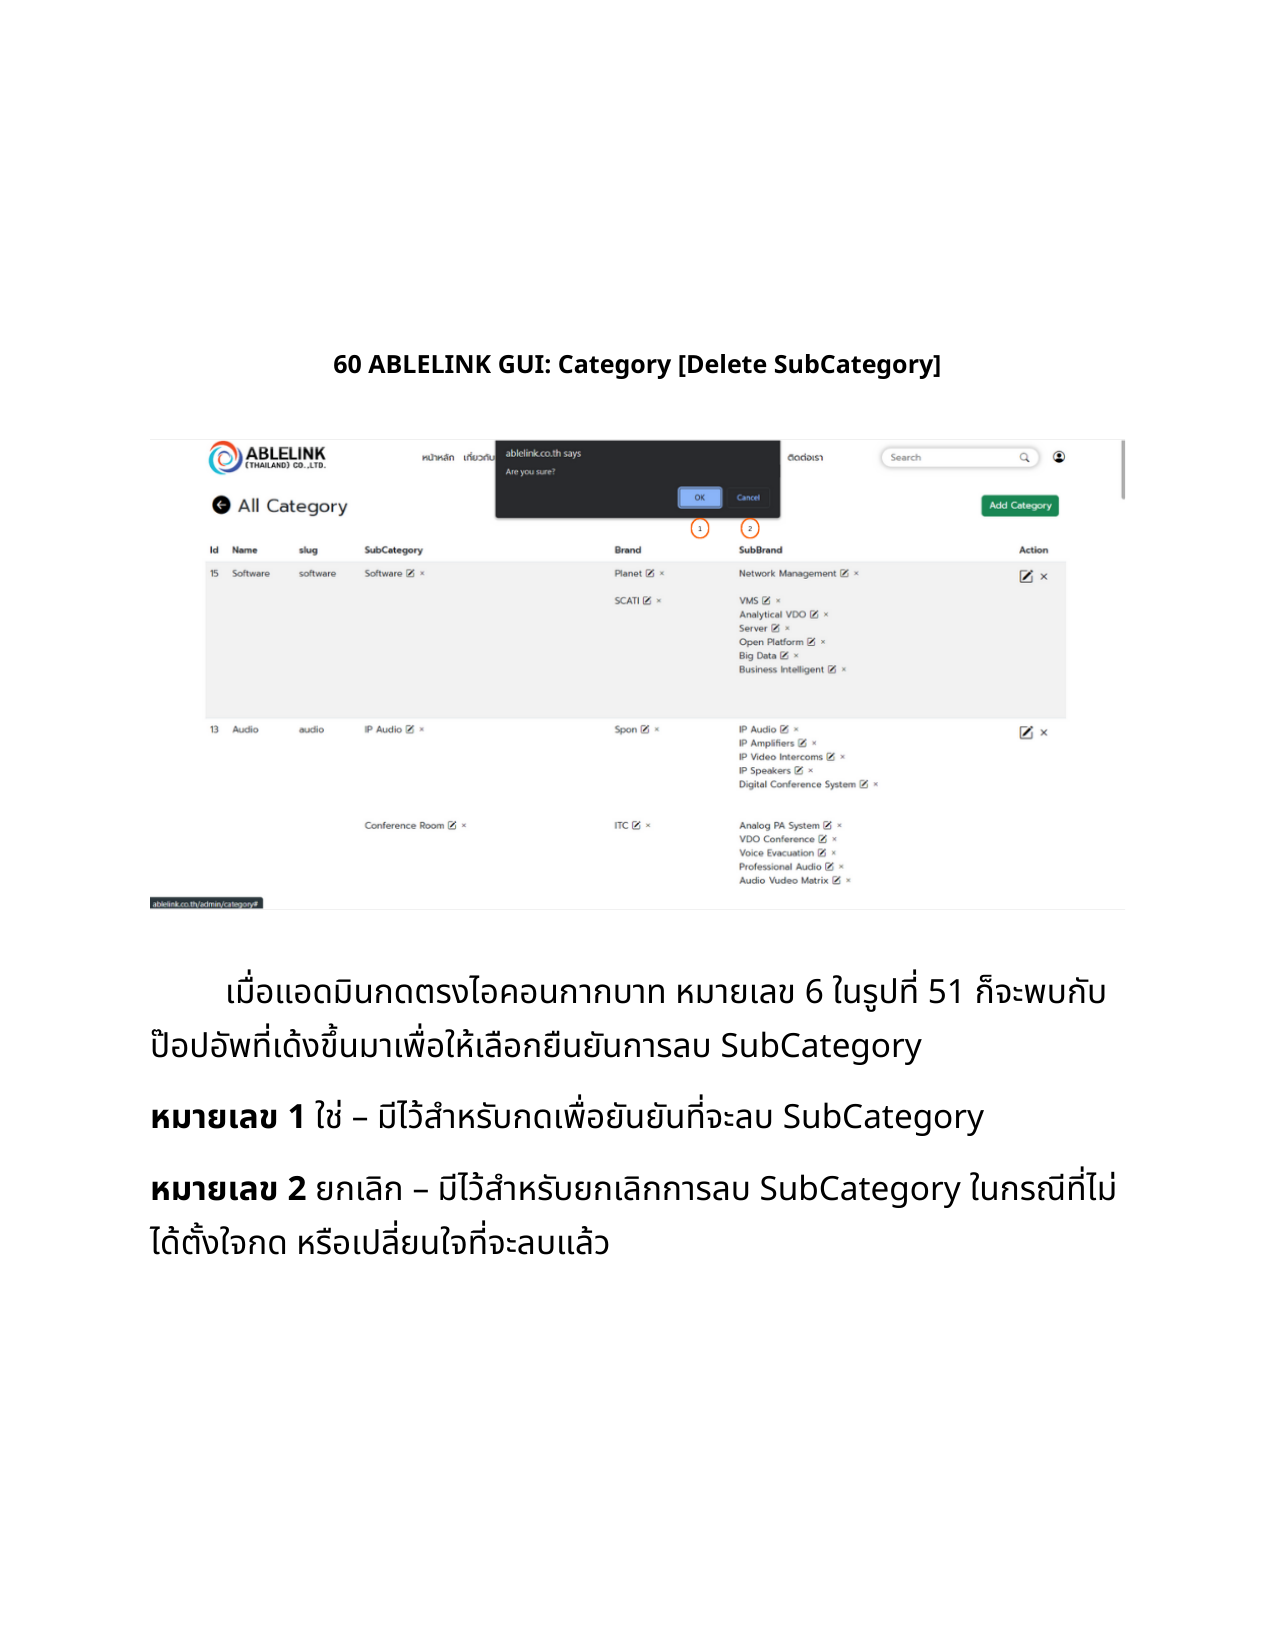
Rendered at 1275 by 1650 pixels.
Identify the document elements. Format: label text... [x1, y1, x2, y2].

text หมายเลข 1 ใช่ – มีไว้สำหรับกดเพื่อยันยันที่จะลบ SubCategory [150, 1093, 1125, 1144]
text 60 ABLELINK GUI: Category [Delete SubCategory] [150, 347, 1125, 381]
picture [150, 400, 1125, 949]
text หมายเลข 2 ยกเลิก – มีไว้สำหรับยกเลิกการลบ SubCategory ในกรณีที่ไม่ได้ตั้งใจกด หรือเปลี่ยนใจที่จะลบแล้ว [150, 1164, 1125, 1269]
text เมื่อแอดมินกดตรงไอคอนกากบาท หมายเลข 6 ในรูปที่ 51 ก็จะพบกับป๊อปอัพที่เด้งขึ้นมาเพื่อให้เลือกยืนยันการลบ SubCategory [150, 967, 1125, 1073]
